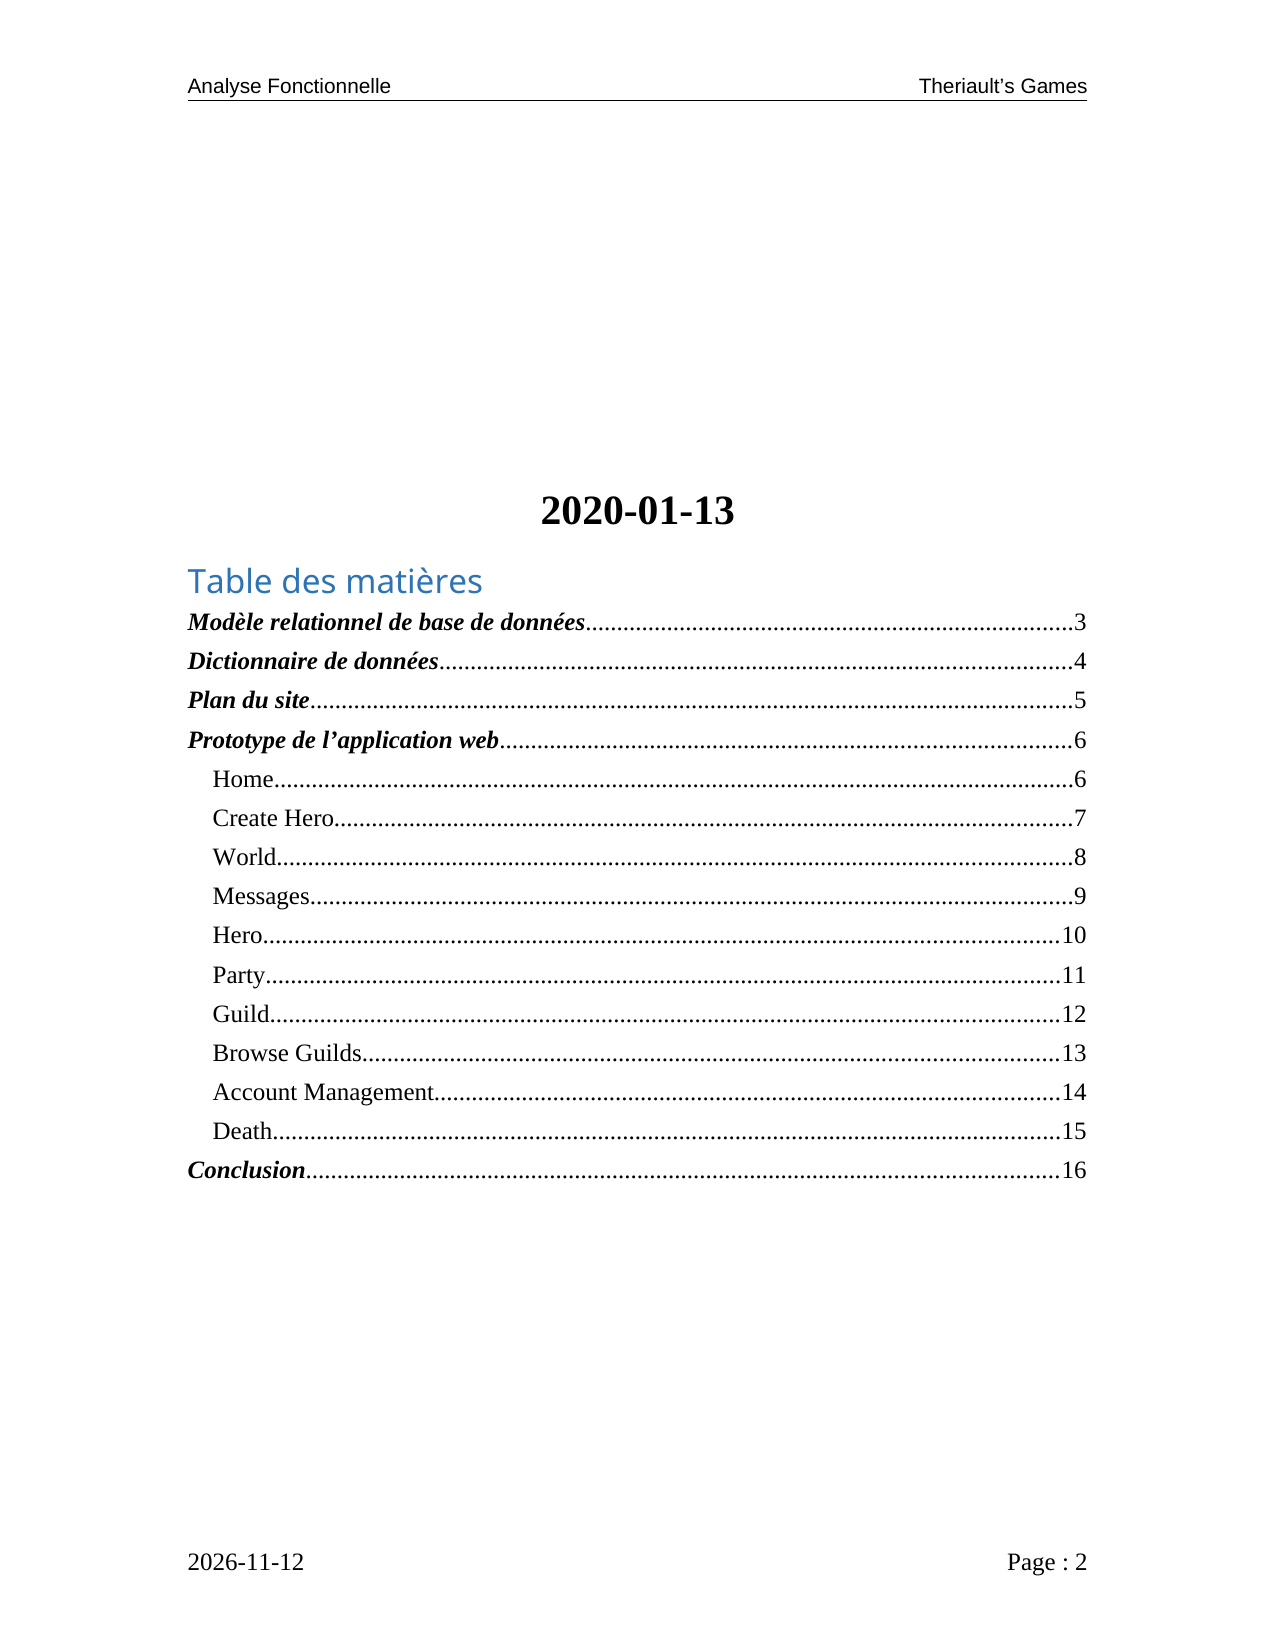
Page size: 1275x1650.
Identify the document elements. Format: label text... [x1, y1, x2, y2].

text 2020-01-13 [187, 485, 1087, 533]
